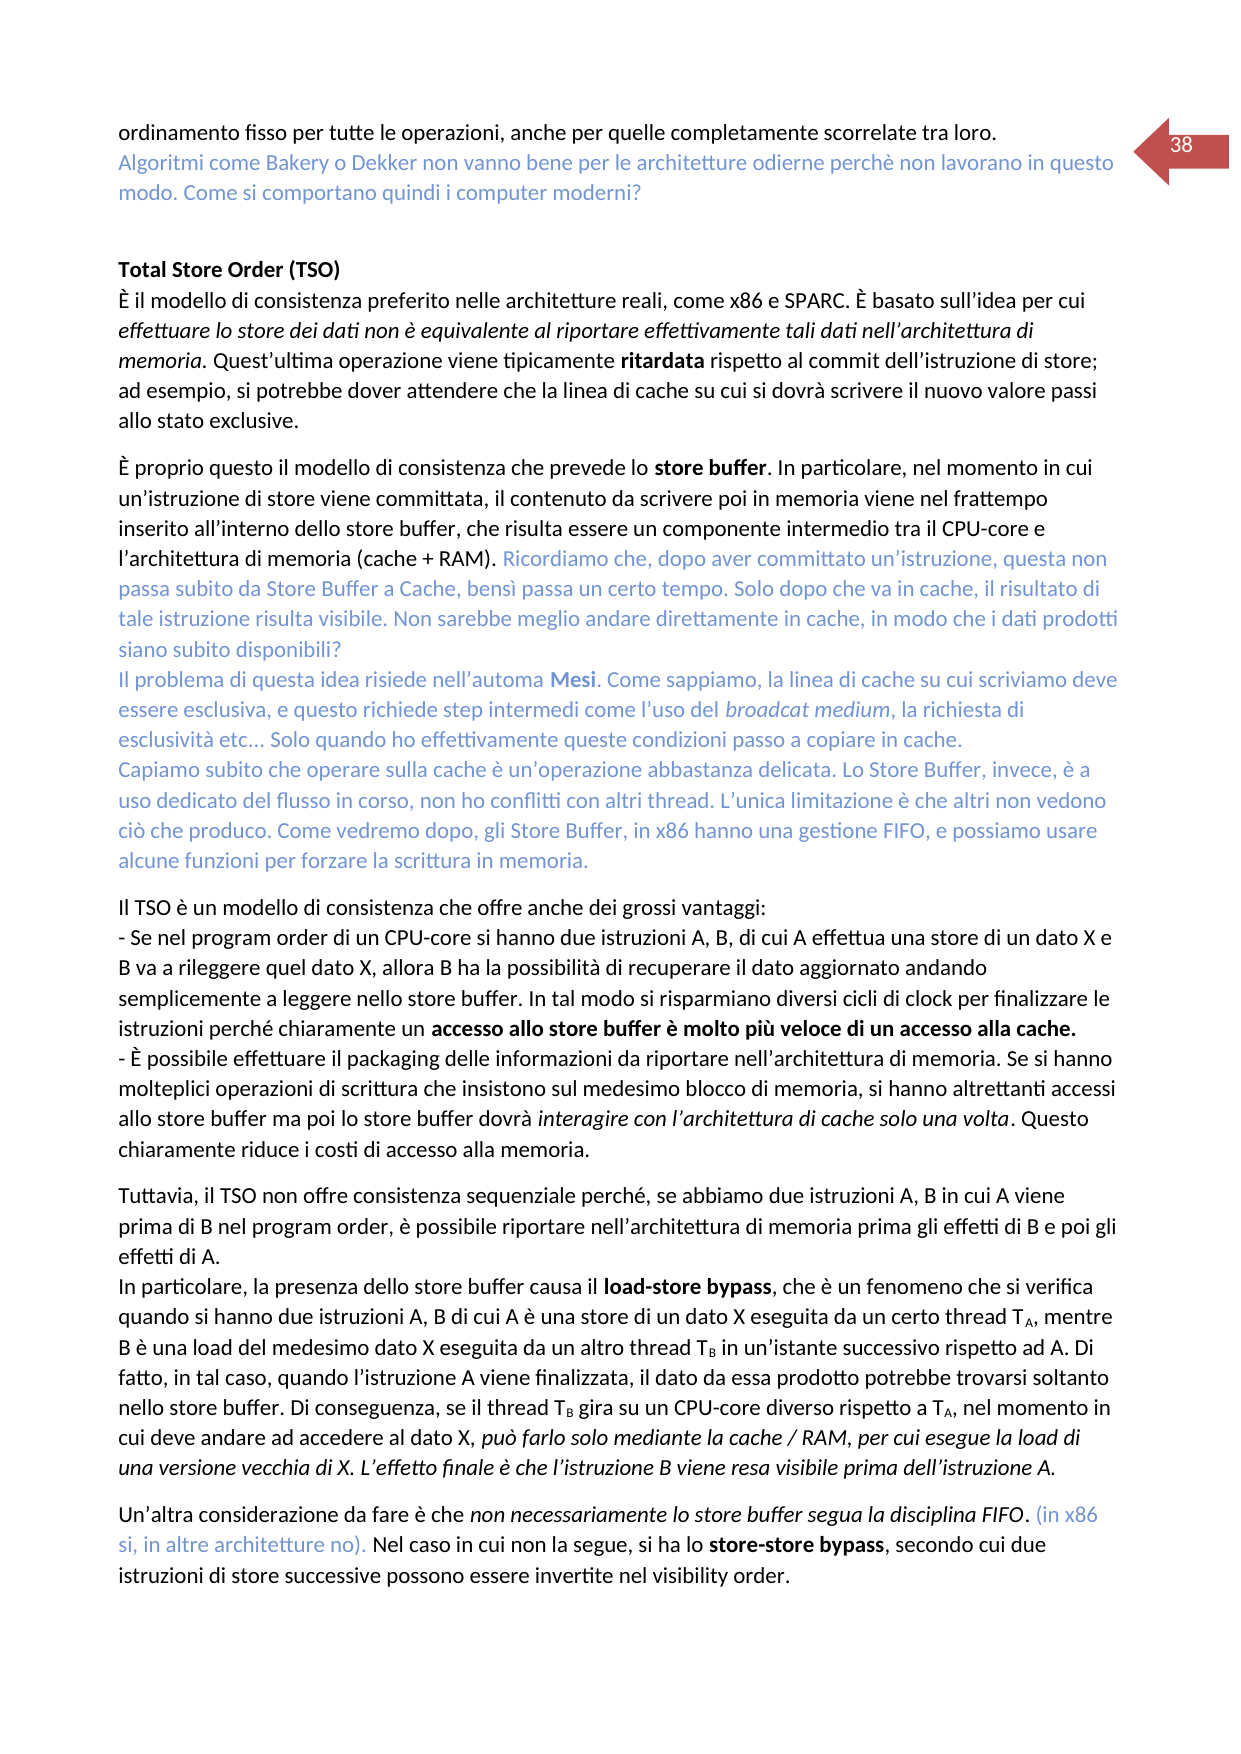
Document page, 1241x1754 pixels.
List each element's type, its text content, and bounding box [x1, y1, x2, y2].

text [118, 118, 1122, 207]
text Tuttavia, il TSO non offre consistenza sequenziale perché, se abbiamo due istruzioni A, B in cui A viene prima di B nel program order, è possibile riportare nell’architettura di memoria prima gli effetti di B e poi gli effetti di A. In particolare, la presenza dello store buffer causa il load-store bypass, che è un fenomeno che si verifica quando si hanno due istruzioni A, B di cui A è una store di un dato X eseguita da un certo thread TA, mentre B è una load del medesimo dato X eseguita da un altro thread TB in un’istante successivo rispetto ad A. Di fatto, in tal caso, quando l’istruzione A viene finalizzata, il dato da essa prodotto potrebbe trovarsi soltanto nello store buffer. Di conseguenza, se il thread TB gira su un CPU-core diverso rispetto a TA, nel momento in cui deve andare ad accedere al dato X, può farlo solo mediante la cache / RAM, per cui esegue la load di una versione vecchia di X. L’effetto finale è che l’istruzione B viene resa visibile prima dell’istruzione A. [118, 1182, 1122, 1482]
text Un’altra considerazione da fare è che non necessariamente lo store buffer segua la disciplina FIFO. (in x86 si, in altre architetture no). Nel caso in cui non la segue, si ha lo store-store bypass, secondo cui due istruzioni di store successive possono essere invertite nel visibility order. [118, 1500, 1122, 1589]
text Il TSO è un modello di consistenza che offre anche dei grossi vantaggi: - Se nel program order di un CPU-core si hanno due istruzioni A, B, di cui A effettua una store di un dato X e B va a rileggere quel dato X, allora B ha la possibilità di recuperare il dato aggiornato andando semplicemente a leggere nello store buffer. In tal modo si risparmiano diversi cicli di clock per finalizzare le istruzioni perché chiaramente un accesso allo store buffer è molto più veloce di un accesso alla cache. - È possibile effettuare il packaging delle informazioni da riportare nell’architettura di memoria. Se si hanno molteplici operazioni di scrittura che insistono sul medesimo blocco di memoria, si hanno altrettanti accessi allo store buffer ma poi lo store buffer dovrà interagire con l’architettura di cache solo una volta. Questo chiaramente riduce i costi di accesso alla memoria. [118, 893, 1122, 1163]
text È proprio questo il modello di consistenza che prevede lo store buffer. In particolare, nel momento in cui un’istruzione di store viene committata, il contenuto da scrivere poi in memoria viene nel frattempo inserito all’interno dello store buffer, che risulta essere un componente intermedio tra il CPU-core e l’architettura di memoria (cache + RAM). Ricordiamo che, dopo aver committato un’istruzione, questa non passa subito da Store Buffer a Cache, bensì passa un certo tempo. Solo dopo che va in cache, il risultato di tale istruzione risulta visibile. Non sarebbe meglio andare direttamente in cache, in modo che i dati prodotti siano subito disponibili? Il problema di questa idea risiede nell’automa Mesi. Come sappiamo, la linea di cache su cui scriviamo deve essere esclusiva, e questo richiede step intermedi come l’uso del broadcat medium, la richiesta di esclusività etc... Solo quando ho effettivamente queste condizioni passo a copiare in cache. Capiamo subito che operare sulla cache è un’operazione abbastanza delicata. Lo Store Buffer, invece, è a uso dedicato del flusso in corso, non ho conflitti con altri thread. L’unica limitazione è che altri non vedono ciò che produco. Come vedremo dopo, gli Store Buffer, in x86 hanno una gestione FIFO, e possiamo usare alcune funzioni per forzare la scrittura in memoria. [118, 453, 1122, 874]
text Total Store Order (TSO) È il modello di consistenza preferito nelle architetture reali, come x86 e SPARC. È basato sull’idea per cui effettuare lo store dei dati non è equivalente al riportare effettivamente tali dati nell’architettura di memoria. Quest’ultima operazione viene tipicamente ritardata rispetto al commit dell’istruzione di store; ad esempio, si potrebbe dover attendere che la linea di cache su cui si dovrà scrivere il nuovo valore passi allo stato exclusive. [118, 225, 1122, 435]
